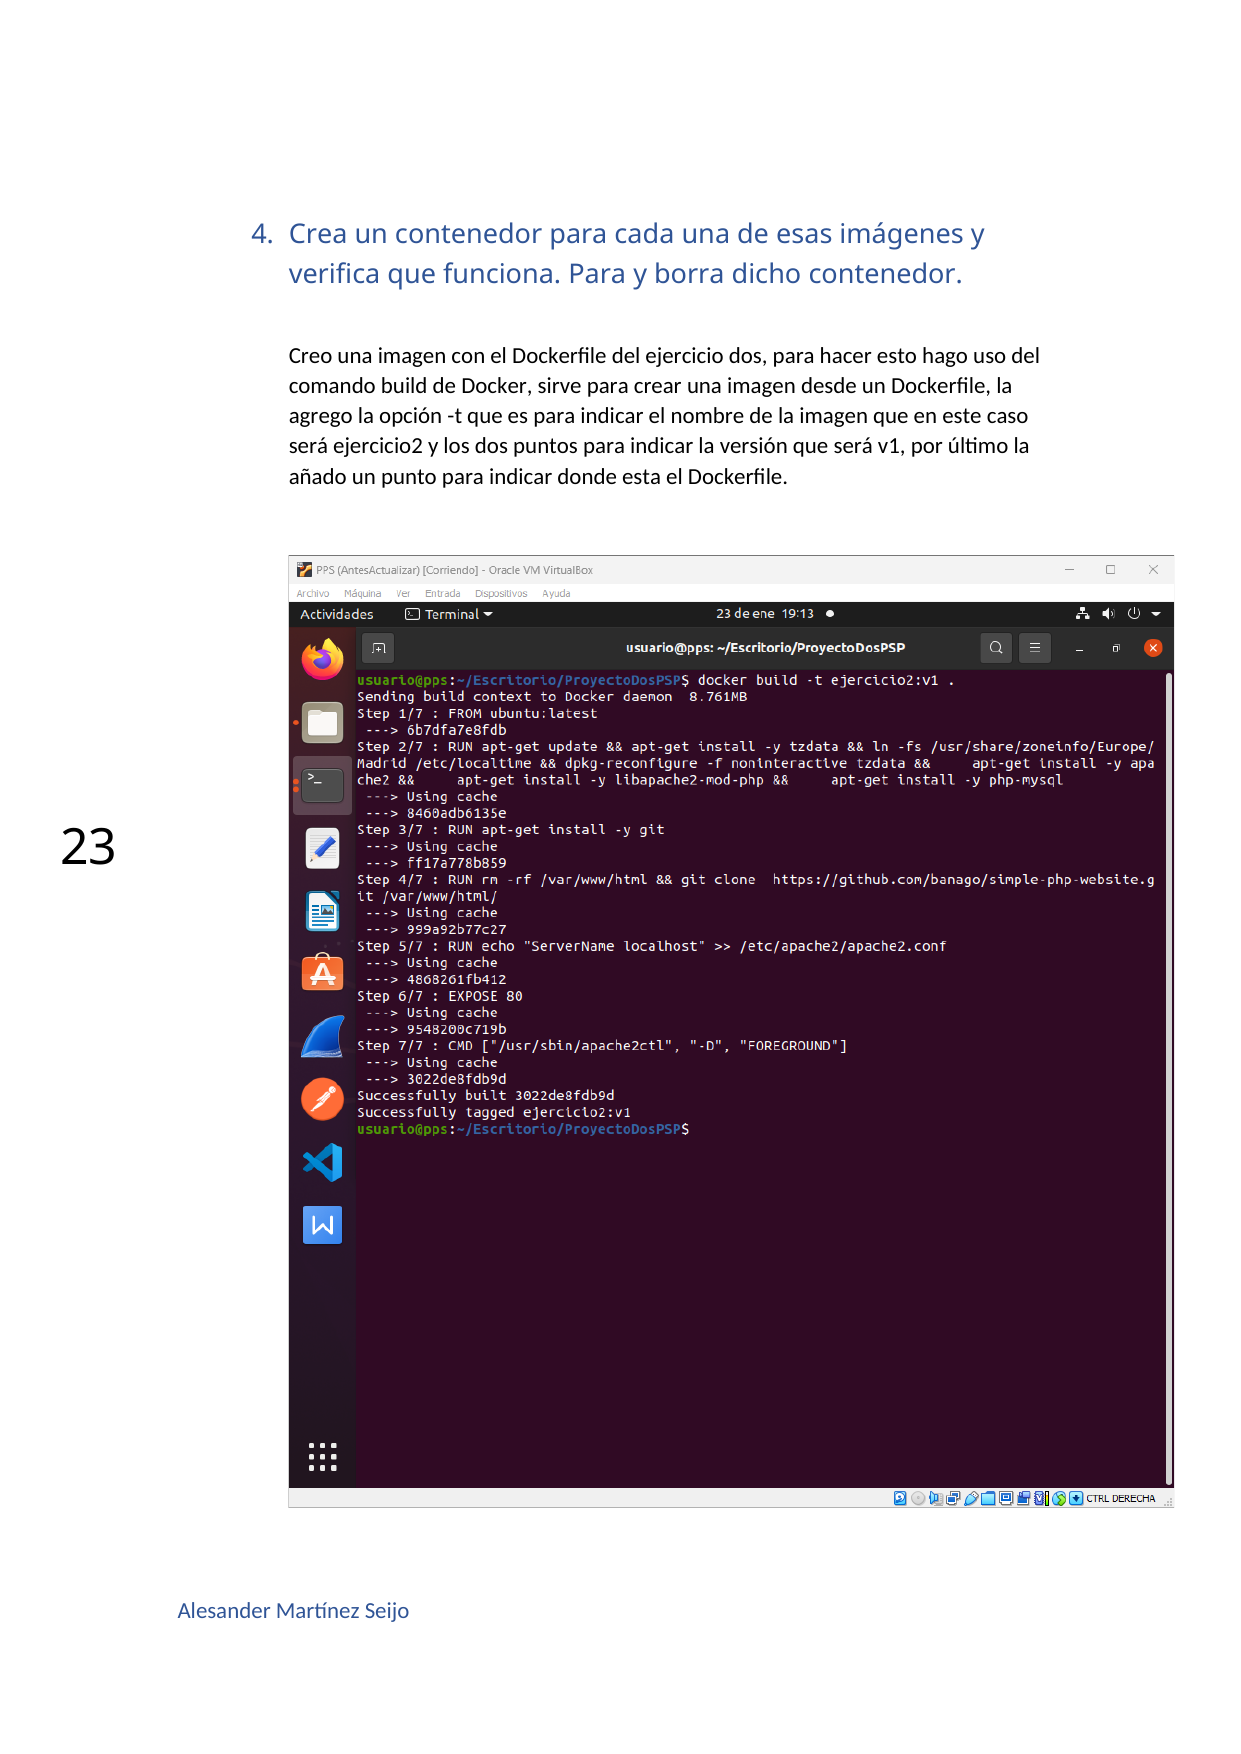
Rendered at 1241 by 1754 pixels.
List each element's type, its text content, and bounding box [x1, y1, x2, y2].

text Creo una imagen con el Dockerfile del ejercicio dos, para hacer esto hago uso del comando build de Docker, sirve para crear una imagen desde un Dockerfile, la agrego la opción -t que es para indicar el nombre de la imagen que en este caso será ejercicio2 y los dos puntos para indicar la versión que será v1, por último la añado un punto para indicar donde esta el Dockerfile. [288, 341, 1063, 490]
subtitle Crea un contenedor para cada una de esas imágenes y verifica que funciona. Para y borra dicho contenedor. [251, 214, 1063, 291]
picture [288, 555, 1175, 1508]
